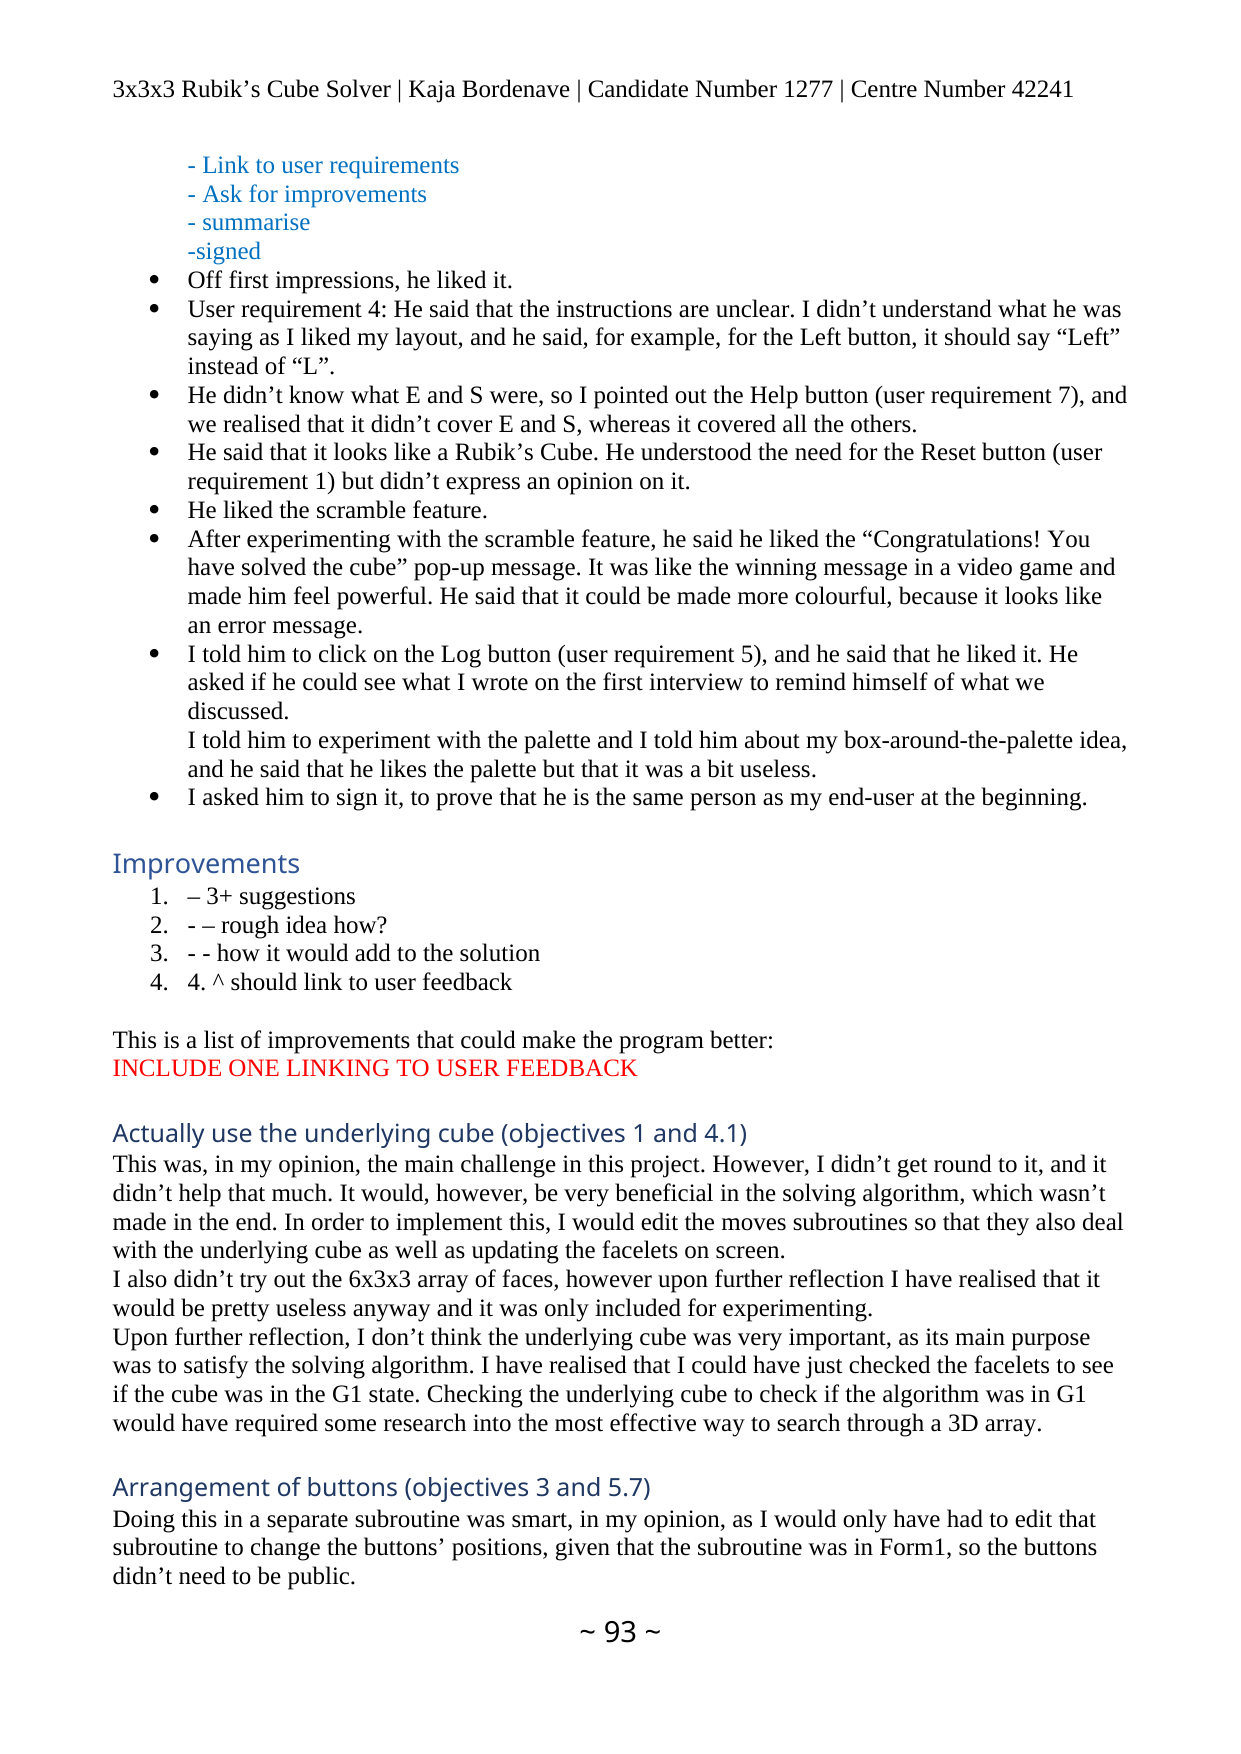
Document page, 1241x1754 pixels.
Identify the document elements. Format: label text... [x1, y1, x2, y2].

list He liked the scramble feature. [150, 495, 1128, 524]
text I also didn’t try out the 6x3x3 array of faces, however upon further reflection I have realised that it would be pretty useless anyway and it was only included for experimenting. [112, 1264, 1128, 1322]
list - Ask for improvements [187, 179, 1128, 207]
list I told him to click on the Log button (user requirement 5), and he said that he liked it. He asked if he could see what I wrote on the first interview to remind himself of what we discussed. [150, 639, 1128, 725]
list I asked him to sign it, to prove that he is the same person as my end-user at the beginning. [150, 782, 1128, 811]
text This is a list of improvements that could make the program better: [112, 1025, 1128, 1053]
list He said that it looks like a Rubik’s Cube. He understood the need for the Reset button (user requirement 1) but didn’t express an opinion on it. [150, 437, 1128, 495]
list - Link to user requirements [187, 150, 1128, 179]
list – 3+ suggestions [150, 881, 1128, 910]
list After experimenting with the scramble feature, he said he liked the “Congratulations! You have solved the cube” pop-up message. It was like the winning message in a video game and made him feel powerful. He said that it could be made more colourful, because it looks like an error message. [150, 524, 1128, 639]
list - – rough idea how? [150, 910, 1128, 938]
list 4. ^ should link to user feedback [150, 967, 1128, 996]
text Upon further reflection, I don’t think the underlying cube was very important, as its main purpose was to satisfy the solving algorithm. I have realised that I could have just checked the facelets to see if the cube was in the G1 state. Checking the underlying cube to check if the algorithm was in G1 would have required some research into the most effective way to search through a 3D array. [112, 1322, 1128, 1437]
list He didn’t know what E and S were, so I pointed out the Help button (user requirement 7), and we realised that it didn’t cover E and S, whereas it covered all the others. [150, 380, 1128, 437]
text INCLUDE ONE LINKING TO USER FEEDBACK [112, 1053, 1128, 1082]
text Doing this in a separate subroutine was smart, in my opinion, as I would only have had to edit that subroutine to change the buttons’ positions, given that the subroutine was in Form1, so the buttons didn’t need to be public. [112, 1504, 1128, 1590]
list - summarise [187, 207, 1128, 236]
subtitle Actually use the underlying cube (objectives 1 and 4.1) [112, 1115, 1128, 1149]
subtitle Arrangement of buttons (objectives 3 and 5.7) [112, 1470, 1128, 1504]
subtitle Improvements [112, 844, 1128, 881]
list - - how it would add to the solution [150, 938, 1128, 967]
list Off first impressions, he liked it. [150, 265, 1128, 294]
list User requirement 4: He said that the instructions are unclear. I didn’t understand what he was saying as I liked my layout, and he said, for example, for the Left button, it should say “Left” instead of “L”. [150, 294, 1128, 380]
text This was, in my opinion, the main challenge in this project. However, I didn’t get round to it, and it didn’t help that much. It would, however, be very beneficial in the solving algorithm, which wasn’t made in the end. In order to implement this, I would edit the moves subroutines so that they also deal with the underlying cube as well as updating the facelets on screen. [112, 1149, 1128, 1264]
list I told him to experiment with the palette and I told him about my box-around-the-palette idea, and he said that he likes the palette but that it was a bit useless. [187, 725, 1128, 782]
list -signed [187, 236, 1128, 265]
